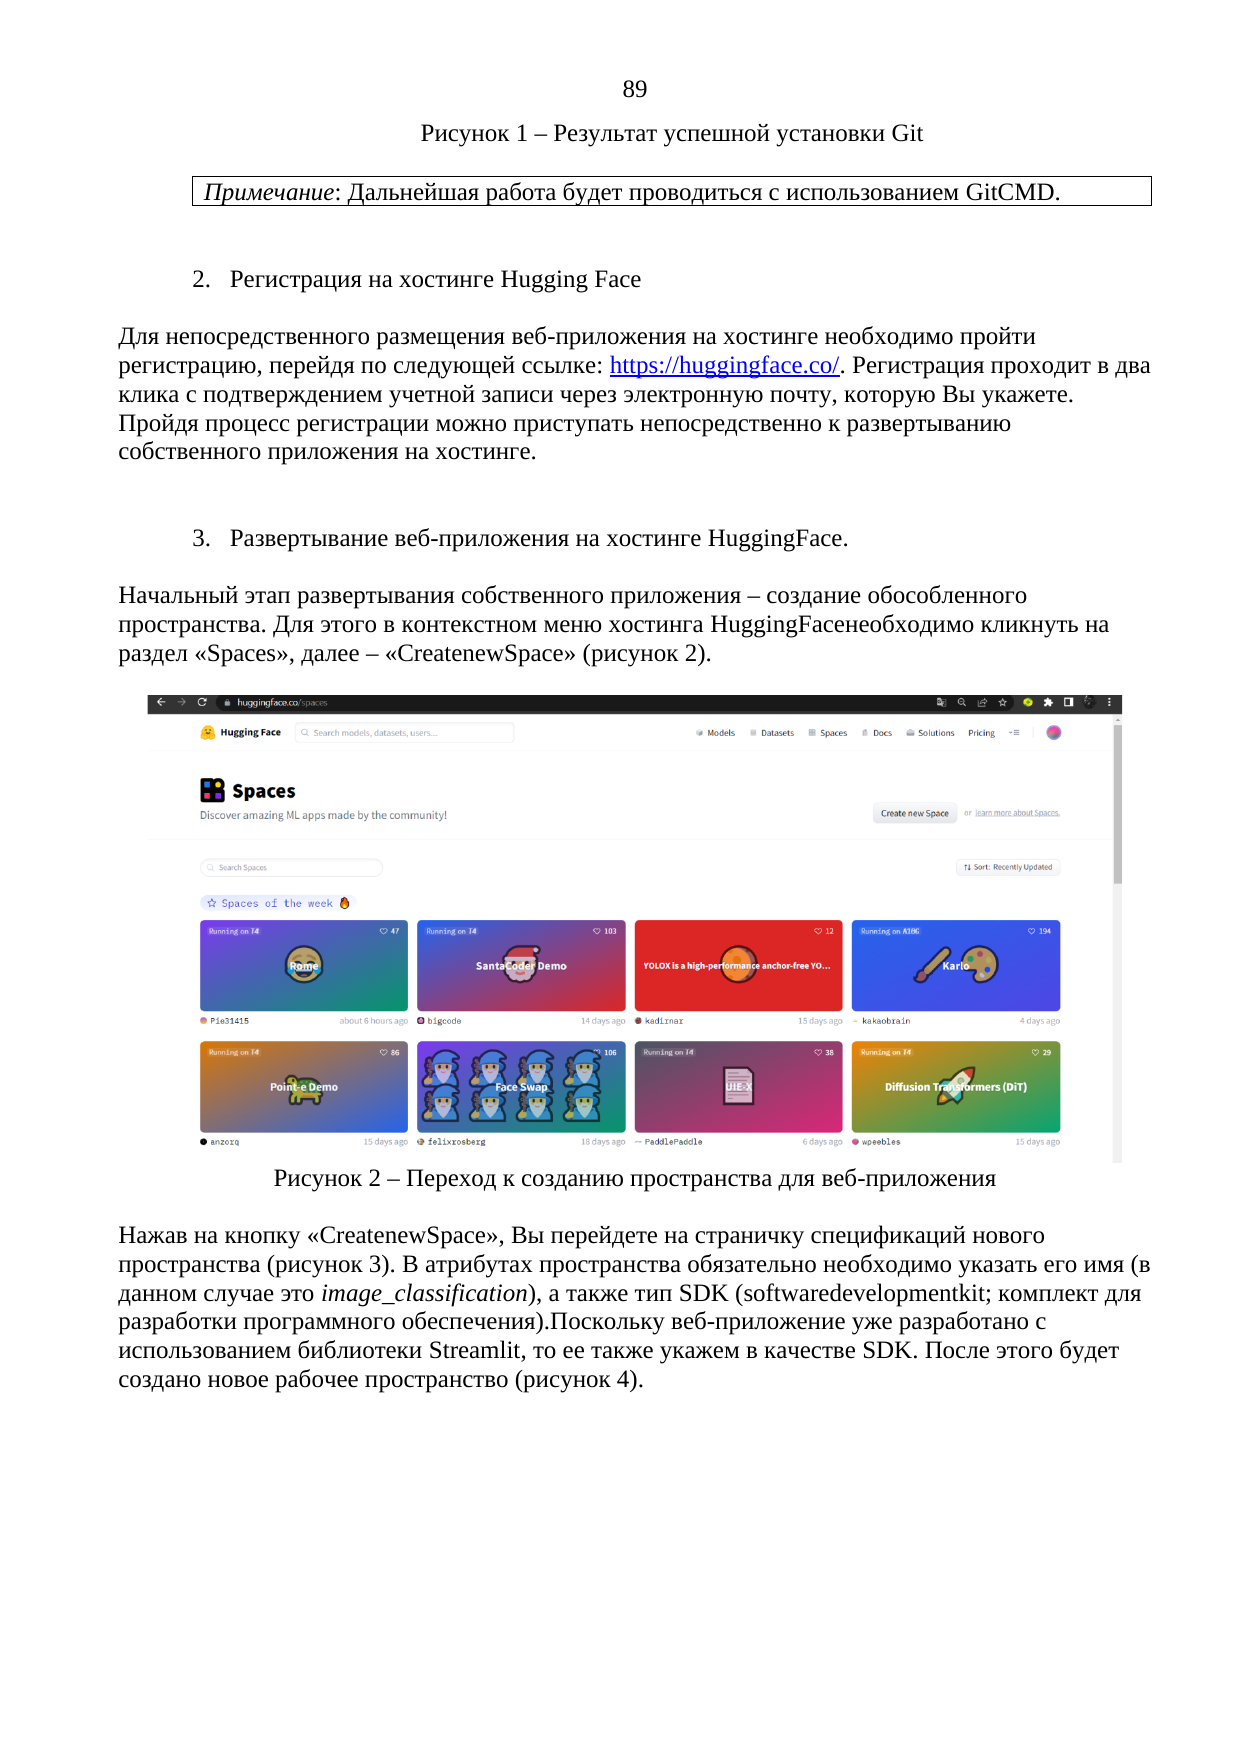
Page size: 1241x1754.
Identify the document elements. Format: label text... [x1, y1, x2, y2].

text Начальный этап развертывания собственного приложения – создание обособленного пространства. Для этого в контекстном меню хостинга HuggingFaceнеобходимо кликнуть на раздел «Spaces», далее – «CreatenewSpace» (рисунок 2). [118, 580, 1152, 666]
list Регистрация на хостинге Hugging Face [192, 264, 1152, 293]
text Для непосредственного размещения веб-приложения на хостинге необходимо пройти регистрацию, перейдя по следующей ссылке: https://huggingface.co/. Регистрация проходит в два клика с подтверждением учетной записи через электронную почту, которую Вы укажете. Пройдя процесс регистрации можно приступать непосредственно к развертыванию собственного приложения на хостинге. [118, 321, 1152, 465]
list Развертывание веб-приложения на хостинге HuggingFace. [192, 523, 1152, 551]
table_header Примечание: Дальнейшая работа будет проводиться с использованием GitCMD. [193, 177, 1151, 205]
picture [147, 695, 1123, 1163]
text Нажав на кнопку «CreatenewSpace», Вы перейдете на страничку спецификаций нового пространства (рисунок 3). В атрибутах пространства обязательно необходимо указать его имя (в данном случае это image_classification), а также тип SDK (softwaredevelopmentkit; комплект для разработки программного обеспечения).Поскольку веб-приложение уже разработано с использованием библиотеки Streamlit, то ее также укажем в качестве SDK. После этого будет создано новое рабочее пространство (рисунок 4). [118, 1220, 1152, 1393]
text Рисунок 2 – Переход к созданию пространства для веб-приложения [118, 1163, 1152, 1191]
text Рисунок 1 – Результат успешной установки Git [192, 118, 1152, 147]
